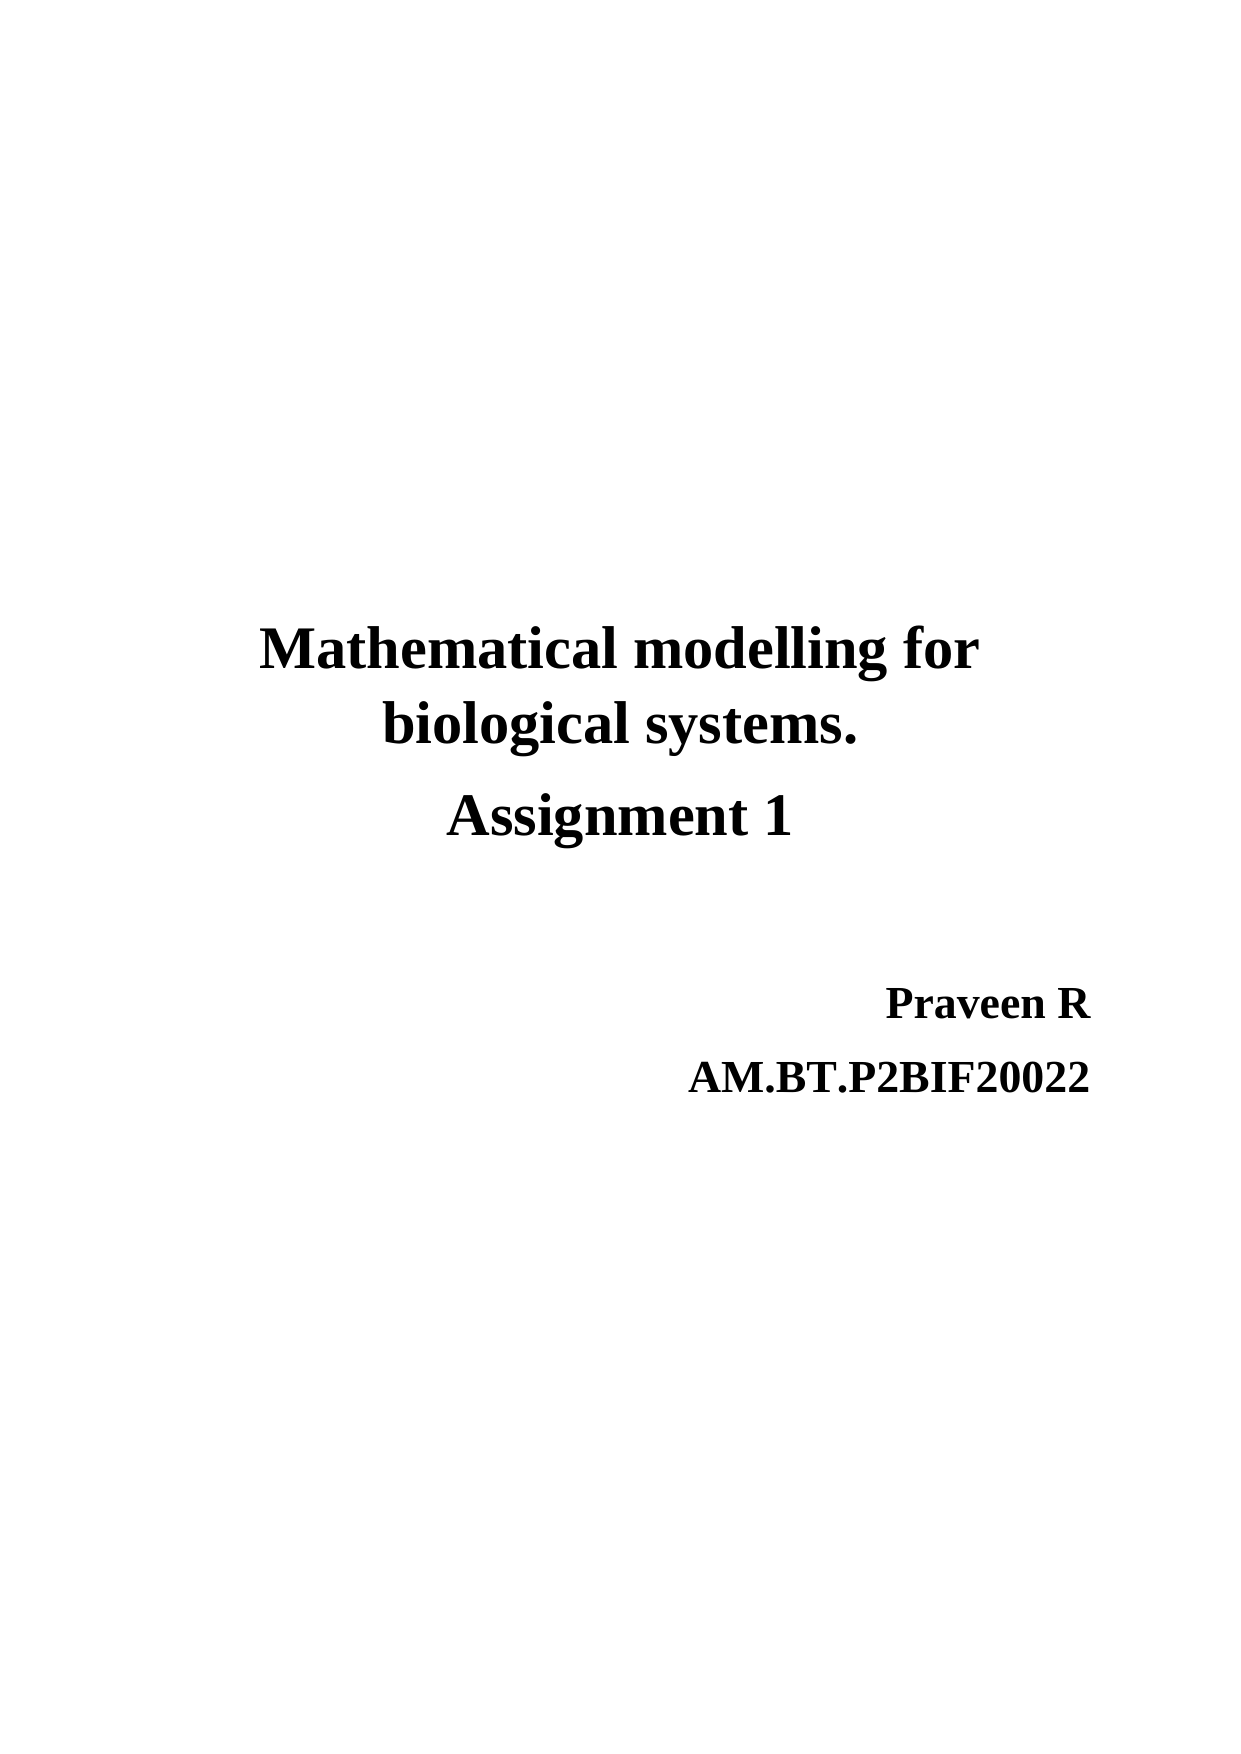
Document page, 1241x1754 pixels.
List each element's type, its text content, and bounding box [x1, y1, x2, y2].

text AM.BT.P2BIF20022 [150, 1049, 1090, 1102]
text Praveen R [150, 976, 1090, 1028]
text Assignment 1 [150, 778, 1090, 848]
text Mathematical modelling for biological systems. [150, 612, 1090, 756]
